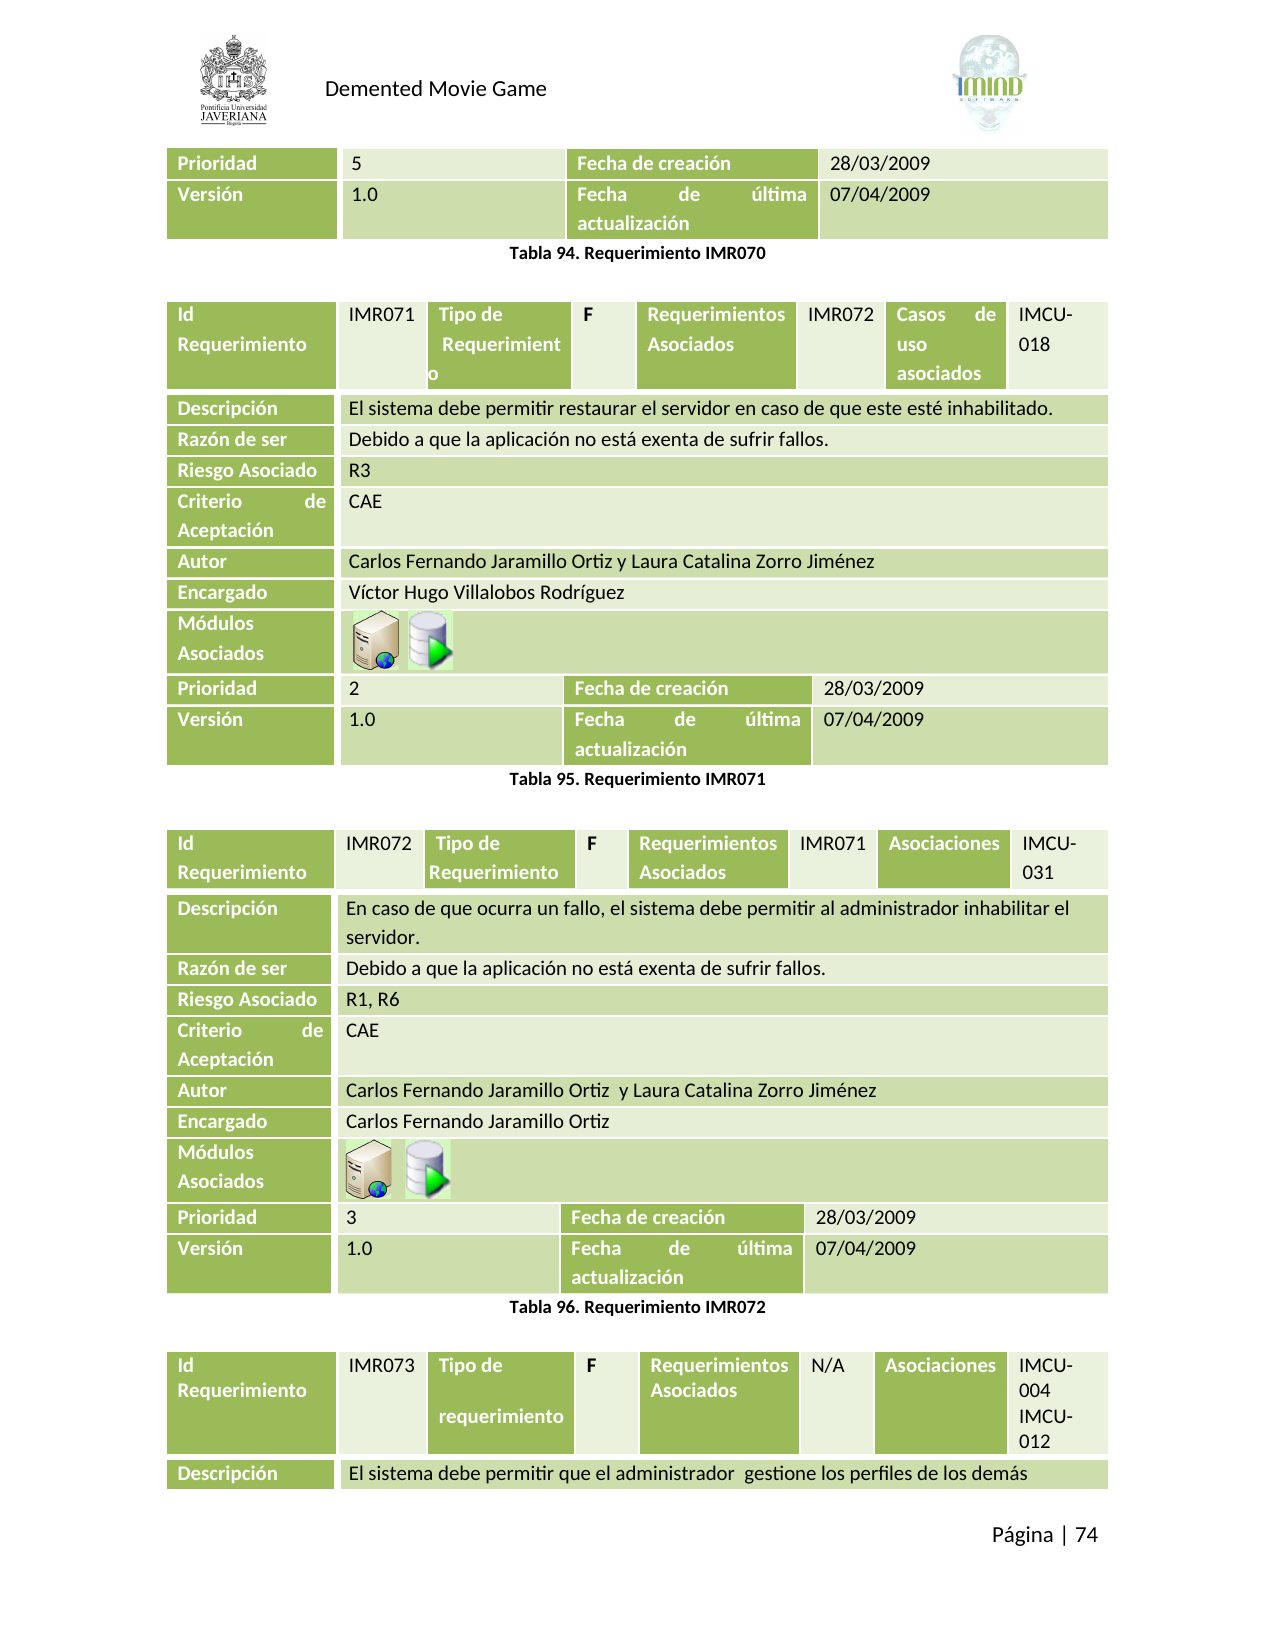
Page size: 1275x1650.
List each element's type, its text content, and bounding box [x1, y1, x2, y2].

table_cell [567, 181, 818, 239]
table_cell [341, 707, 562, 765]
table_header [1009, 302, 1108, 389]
text Tabla 96. Requerimiento IMR072 [177, 1296, 1098, 1318]
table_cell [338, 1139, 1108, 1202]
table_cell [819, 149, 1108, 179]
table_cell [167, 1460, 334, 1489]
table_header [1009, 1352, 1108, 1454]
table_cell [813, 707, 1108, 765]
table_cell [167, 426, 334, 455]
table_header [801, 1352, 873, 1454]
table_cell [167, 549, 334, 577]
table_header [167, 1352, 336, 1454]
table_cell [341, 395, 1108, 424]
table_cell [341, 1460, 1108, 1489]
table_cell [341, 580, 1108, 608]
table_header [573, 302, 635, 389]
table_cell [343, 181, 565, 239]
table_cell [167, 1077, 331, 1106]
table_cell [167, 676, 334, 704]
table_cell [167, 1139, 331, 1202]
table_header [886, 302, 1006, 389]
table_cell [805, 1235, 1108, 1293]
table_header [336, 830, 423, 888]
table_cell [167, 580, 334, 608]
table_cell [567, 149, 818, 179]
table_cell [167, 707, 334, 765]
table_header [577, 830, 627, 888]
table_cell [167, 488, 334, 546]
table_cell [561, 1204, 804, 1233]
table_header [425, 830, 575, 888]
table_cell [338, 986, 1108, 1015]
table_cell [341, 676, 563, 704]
picture [353, 610, 399, 670]
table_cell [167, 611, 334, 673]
picture [200, 35, 267, 126]
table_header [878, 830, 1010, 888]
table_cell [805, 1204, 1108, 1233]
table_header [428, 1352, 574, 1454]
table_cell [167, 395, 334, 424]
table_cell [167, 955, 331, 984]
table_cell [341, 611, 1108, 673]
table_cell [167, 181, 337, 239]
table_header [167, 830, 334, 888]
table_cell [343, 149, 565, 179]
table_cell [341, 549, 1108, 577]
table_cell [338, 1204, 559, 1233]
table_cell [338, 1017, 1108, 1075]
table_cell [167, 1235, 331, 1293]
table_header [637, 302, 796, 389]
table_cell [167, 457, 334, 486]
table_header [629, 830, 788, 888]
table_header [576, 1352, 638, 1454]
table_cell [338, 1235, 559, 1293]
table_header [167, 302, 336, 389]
picture [345, 1139, 392, 1199]
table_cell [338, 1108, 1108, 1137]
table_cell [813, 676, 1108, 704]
picture [951, 35, 1033, 138]
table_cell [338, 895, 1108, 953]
picture [408, 610, 454, 670]
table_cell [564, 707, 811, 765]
picture [405, 1139, 451, 1199]
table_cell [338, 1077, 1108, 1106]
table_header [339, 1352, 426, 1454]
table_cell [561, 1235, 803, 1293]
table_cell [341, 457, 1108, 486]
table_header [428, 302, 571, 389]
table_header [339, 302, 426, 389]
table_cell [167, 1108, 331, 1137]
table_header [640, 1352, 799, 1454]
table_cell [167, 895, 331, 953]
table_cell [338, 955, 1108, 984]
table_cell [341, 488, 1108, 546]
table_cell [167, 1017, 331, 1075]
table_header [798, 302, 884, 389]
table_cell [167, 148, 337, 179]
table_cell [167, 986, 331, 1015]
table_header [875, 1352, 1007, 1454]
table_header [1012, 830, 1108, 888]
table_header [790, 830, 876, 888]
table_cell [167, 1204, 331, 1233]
text Tabla 94. Requerimiento IMR070 [177, 241, 1098, 264]
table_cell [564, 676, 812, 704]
text Tabla 95. Requerimiento IMR071 [177, 767, 1098, 790]
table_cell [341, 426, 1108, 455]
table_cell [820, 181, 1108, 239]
